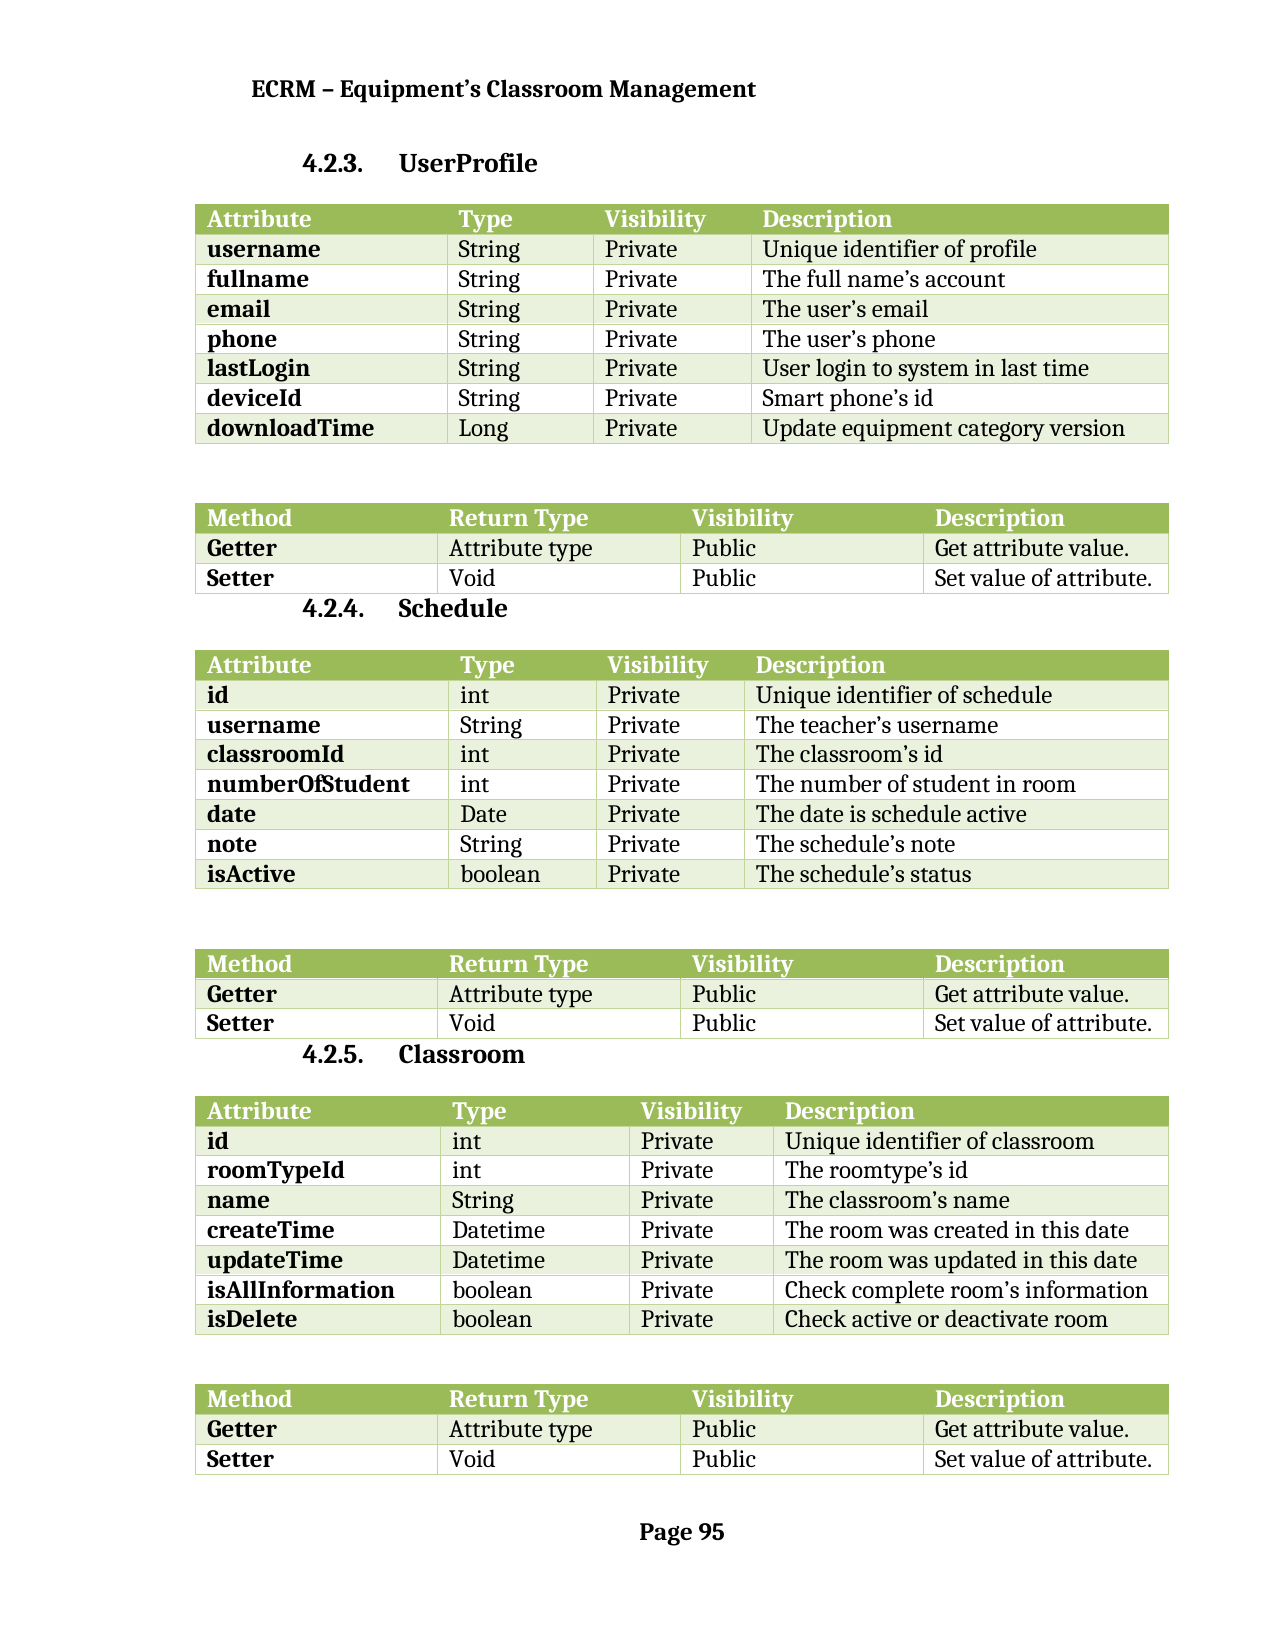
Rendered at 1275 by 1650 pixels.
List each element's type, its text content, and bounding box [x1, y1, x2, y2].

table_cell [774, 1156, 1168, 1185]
table_header Description [924, 504, 1168, 533]
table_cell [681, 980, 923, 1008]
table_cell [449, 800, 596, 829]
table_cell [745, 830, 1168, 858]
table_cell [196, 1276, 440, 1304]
table_cell Private [594, 325, 751, 353]
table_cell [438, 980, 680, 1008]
table_cell Getter [196, 534, 437, 563]
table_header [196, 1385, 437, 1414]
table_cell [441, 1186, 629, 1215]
table_cell phone [196, 325, 447, 353]
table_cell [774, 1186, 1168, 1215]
table_cell Private [594, 384, 751, 413]
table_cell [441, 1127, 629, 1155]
table_cell Unique identifier of profile [752, 235, 1168, 264]
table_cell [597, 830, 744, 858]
table_header Description [752, 205, 1168, 234]
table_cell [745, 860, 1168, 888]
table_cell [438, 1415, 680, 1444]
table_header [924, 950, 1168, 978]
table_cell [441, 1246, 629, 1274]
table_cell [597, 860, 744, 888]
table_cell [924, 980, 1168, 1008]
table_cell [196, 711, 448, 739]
table_cell email [196, 295, 447, 323]
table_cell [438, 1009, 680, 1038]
table_cell Attribute type [438, 534, 680, 563]
table_cell id [196, 681, 448, 709]
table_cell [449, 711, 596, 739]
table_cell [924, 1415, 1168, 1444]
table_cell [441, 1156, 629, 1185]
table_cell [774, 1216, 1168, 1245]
table_header Visibility [594, 205, 751, 234]
table_cell Public [681, 564, 923, 592]
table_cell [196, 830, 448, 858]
table_cell Private [594, 414, 751, 443]
table_cell The user’s email [752, 295, 1168, 323]
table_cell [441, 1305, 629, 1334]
table_cell lastLogin [196, 354, 447, 383]
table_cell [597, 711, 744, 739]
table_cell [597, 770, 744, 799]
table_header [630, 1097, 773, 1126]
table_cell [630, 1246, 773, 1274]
table_cell deviceId [196, 384, 447, 413]
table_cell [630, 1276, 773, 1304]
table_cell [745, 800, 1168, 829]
table_cell Get attribute value. [924, 534, 1168, 563]
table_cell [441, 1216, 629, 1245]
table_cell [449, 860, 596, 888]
table_cell Private [594, 354, 751, 383]
list Schedule [302, 594, 1157, 624]
table_cell downloadTime [196, 414, 447, 443]
table_cell Private [594, 235, 751, 264]
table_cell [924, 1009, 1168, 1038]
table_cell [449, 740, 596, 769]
table_cell String [448, 235, 593, 264]
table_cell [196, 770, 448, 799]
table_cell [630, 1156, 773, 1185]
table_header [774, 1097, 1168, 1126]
table_header Type [449, 651, 596, 680]
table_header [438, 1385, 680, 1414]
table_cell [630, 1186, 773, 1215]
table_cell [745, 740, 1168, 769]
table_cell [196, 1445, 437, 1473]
table_cell String [448, 384, 593, 413]
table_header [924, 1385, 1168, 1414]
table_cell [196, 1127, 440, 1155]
table_header Method [196, 504, 437, 533]
table_cell Void [438, 564, 680, 592]
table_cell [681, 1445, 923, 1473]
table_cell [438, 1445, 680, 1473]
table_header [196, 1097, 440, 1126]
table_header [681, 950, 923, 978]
table_cell User login to system in last time [752, 354, 1168, 383]
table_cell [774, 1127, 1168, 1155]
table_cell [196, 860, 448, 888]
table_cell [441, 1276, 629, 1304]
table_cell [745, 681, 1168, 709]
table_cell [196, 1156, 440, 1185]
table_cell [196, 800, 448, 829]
table_cell Private [594, 295, 751, 323]
table_cell String [448, 354, 593, 383]
table_header Type [448, 205, 593, 234]
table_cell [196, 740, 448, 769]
table_header Visibility [597, 651, 744, 680]
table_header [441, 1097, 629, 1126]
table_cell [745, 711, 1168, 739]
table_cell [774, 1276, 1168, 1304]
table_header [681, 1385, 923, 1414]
table_cell Smart phone’s id [752, 384, 1168, 413]
table_header Attribute [196, 205, 447, 234]
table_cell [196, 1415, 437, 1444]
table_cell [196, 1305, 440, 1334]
table_cell Set value of attribute. [924, 564, 1168, 592]
table_cell String [448, 325, 593, 353]
list UserProfile [302, 148, 1157, 179]
table_cell Setter [196, 564, 437, 592]
table_header Description [745, 651, 1168, 680]
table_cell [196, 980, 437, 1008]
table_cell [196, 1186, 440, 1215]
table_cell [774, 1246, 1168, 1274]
list Classroom [302, 1039, 1157, 1070]
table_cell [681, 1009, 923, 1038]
table_header Return Type [438, 504, 680, 533]
table_cell int [449, 681, 596, 709]
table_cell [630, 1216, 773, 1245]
table_header Attribute [196, 651, 448, 680]
table_cell Long [448, 414, 593, 443]
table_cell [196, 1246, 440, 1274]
table_cell Private [594, 265, 751, 294]
table_cell String [448, 295, 593, 323]
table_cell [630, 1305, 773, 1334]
table_cell The full name’s account [752, 265, 1168, 294]
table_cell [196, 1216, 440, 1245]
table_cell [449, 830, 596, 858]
table_header Visibility [681, 504, 923, 533]
table_cell Private [597, 681, 744, 709]
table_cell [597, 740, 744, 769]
table_cell Public [681, 534, 923, 563]
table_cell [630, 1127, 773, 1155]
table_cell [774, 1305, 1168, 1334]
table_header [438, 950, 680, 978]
table_cell The user’s phone [752, 325, 1168, 353]
table_cell username [196, 235, 447, 264]
table_cell Update equipment category version [752, 414, 1168, 443]
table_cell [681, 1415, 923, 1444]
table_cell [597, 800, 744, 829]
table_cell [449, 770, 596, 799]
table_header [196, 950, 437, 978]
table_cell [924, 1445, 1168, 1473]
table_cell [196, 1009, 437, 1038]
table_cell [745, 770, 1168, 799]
table_cell String [448, 265, 593, 294]
table_cell fullname [196, 265, 447, 294]
